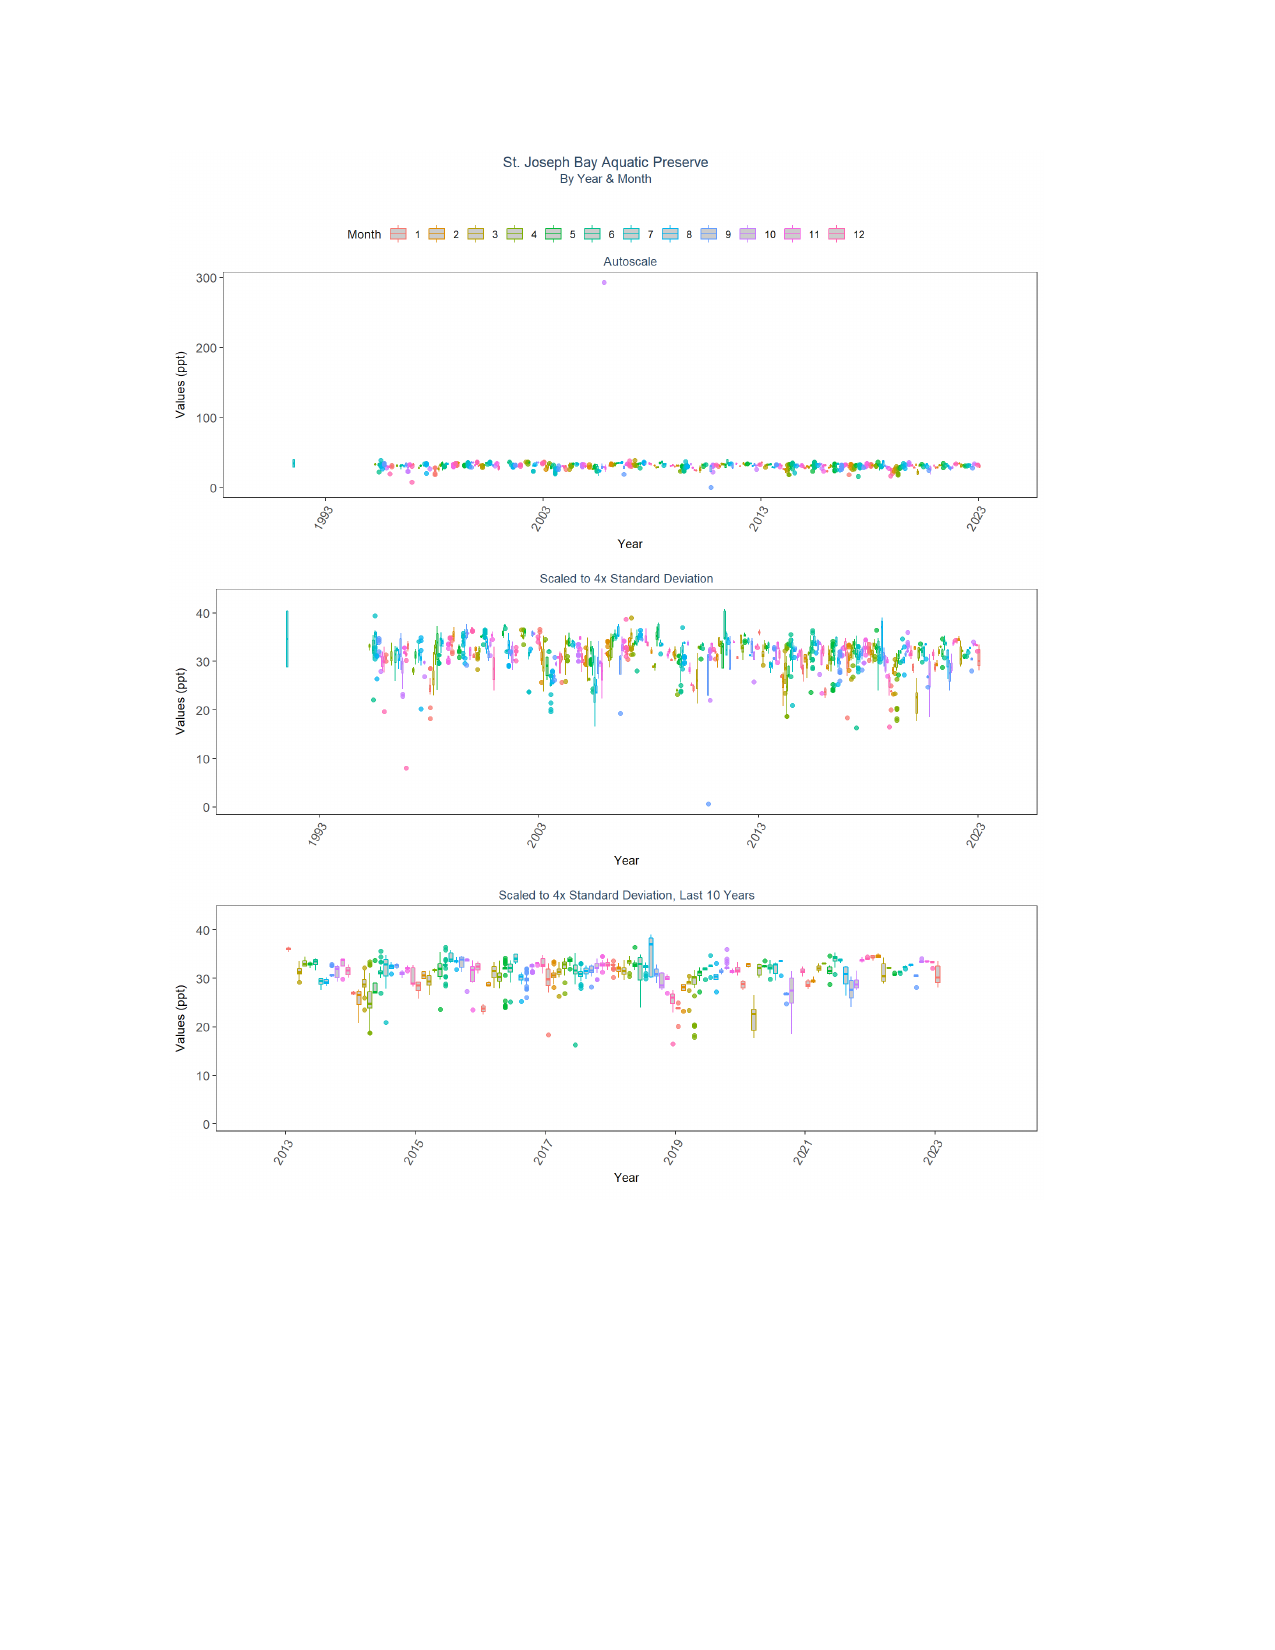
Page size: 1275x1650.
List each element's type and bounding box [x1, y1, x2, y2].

picture [168, 150, 1044, 1200]
